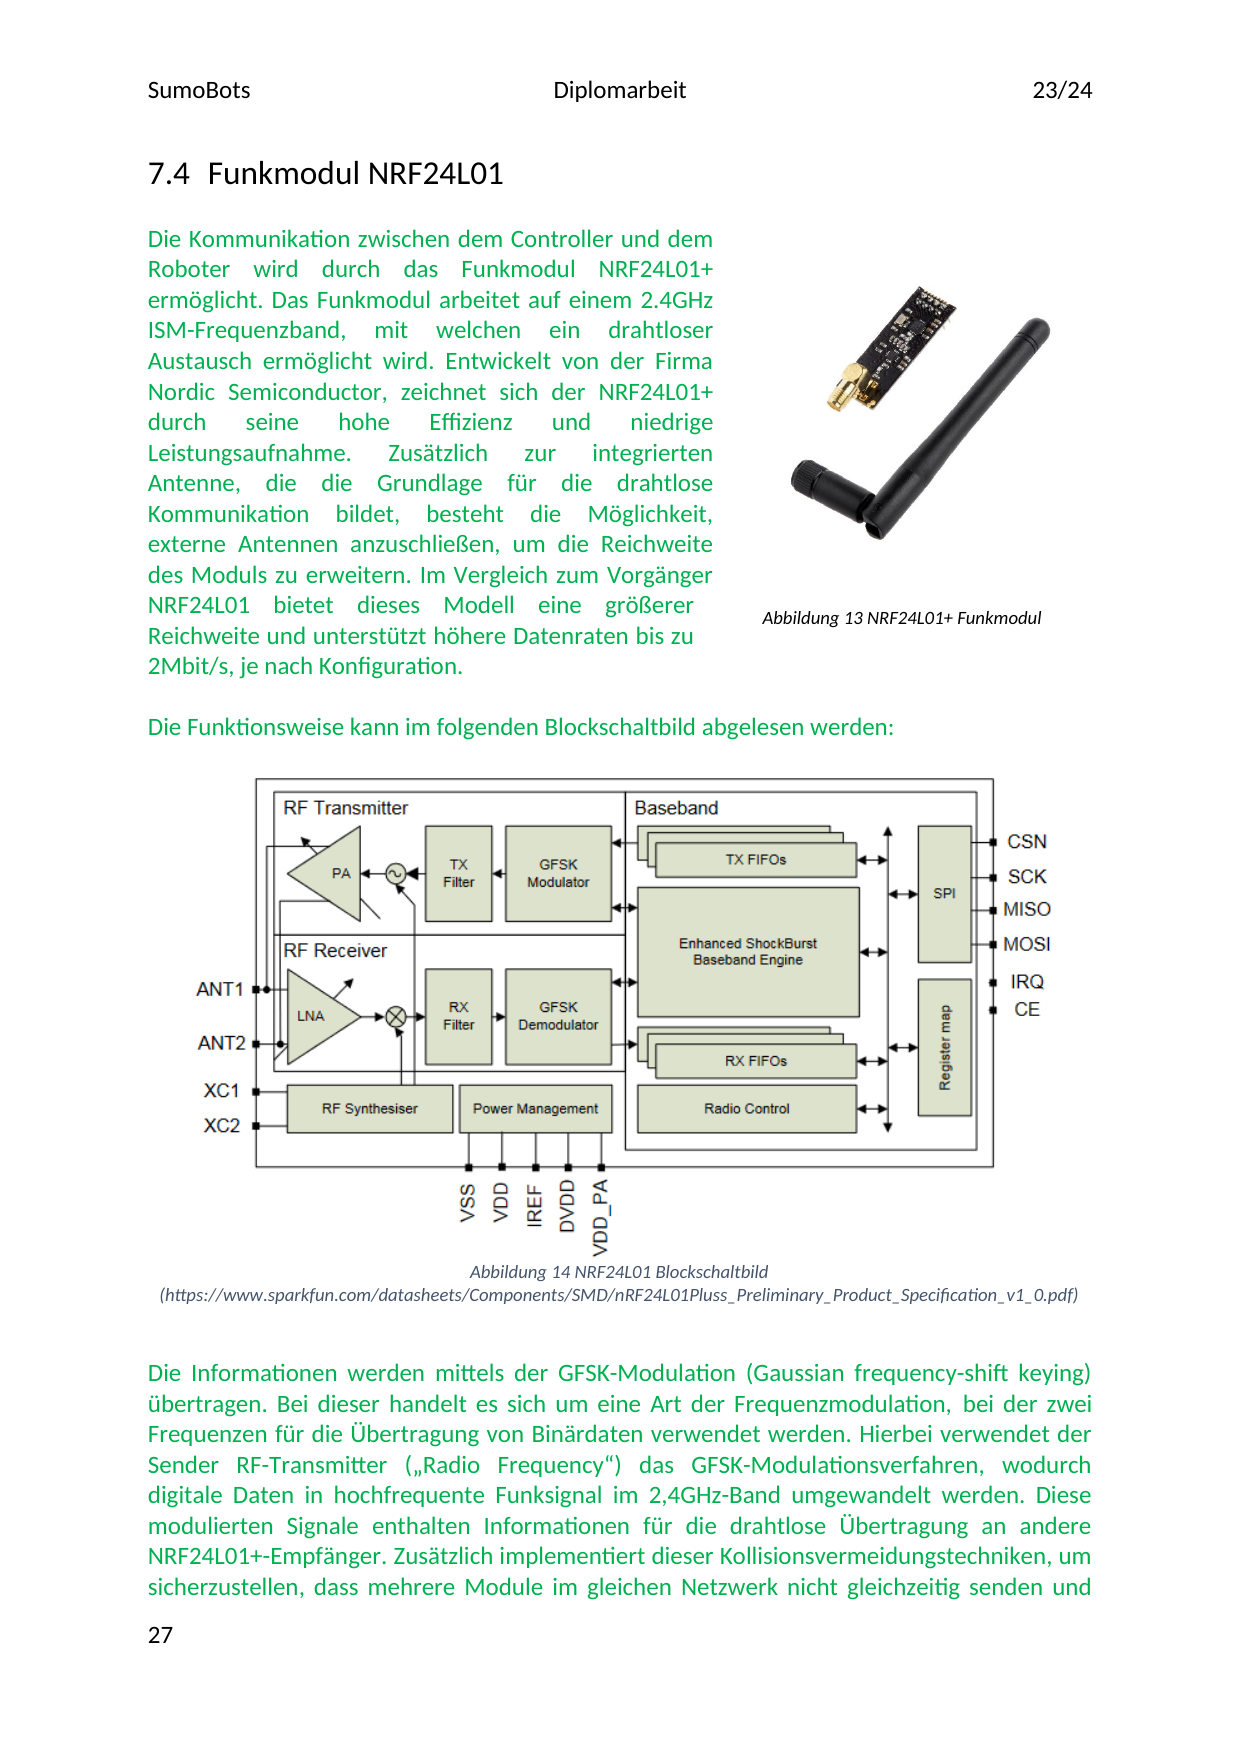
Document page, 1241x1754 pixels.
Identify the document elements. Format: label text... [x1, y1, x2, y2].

subtitle Funkmodul NRF24L01 [148, 152, 1093, 192]
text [148, 1357, 1093, 1601]
picture [187, 772, 1053, 1260]
picture [732, 231, 1094, 592]
text Die Funktionsweise kann im folgenden Blockschaltbild abgelesen werden: [148, 711, 1093, 742]
text Abbildung 14 NRF24L01 Blockschaltbild (https://www.sparkfun.com/datasheets/Components/SMD/nRF24L01Pluss_Preliminary_Product_Specification_v1_0.pdf) [148, 1260, 1093, 1306]
